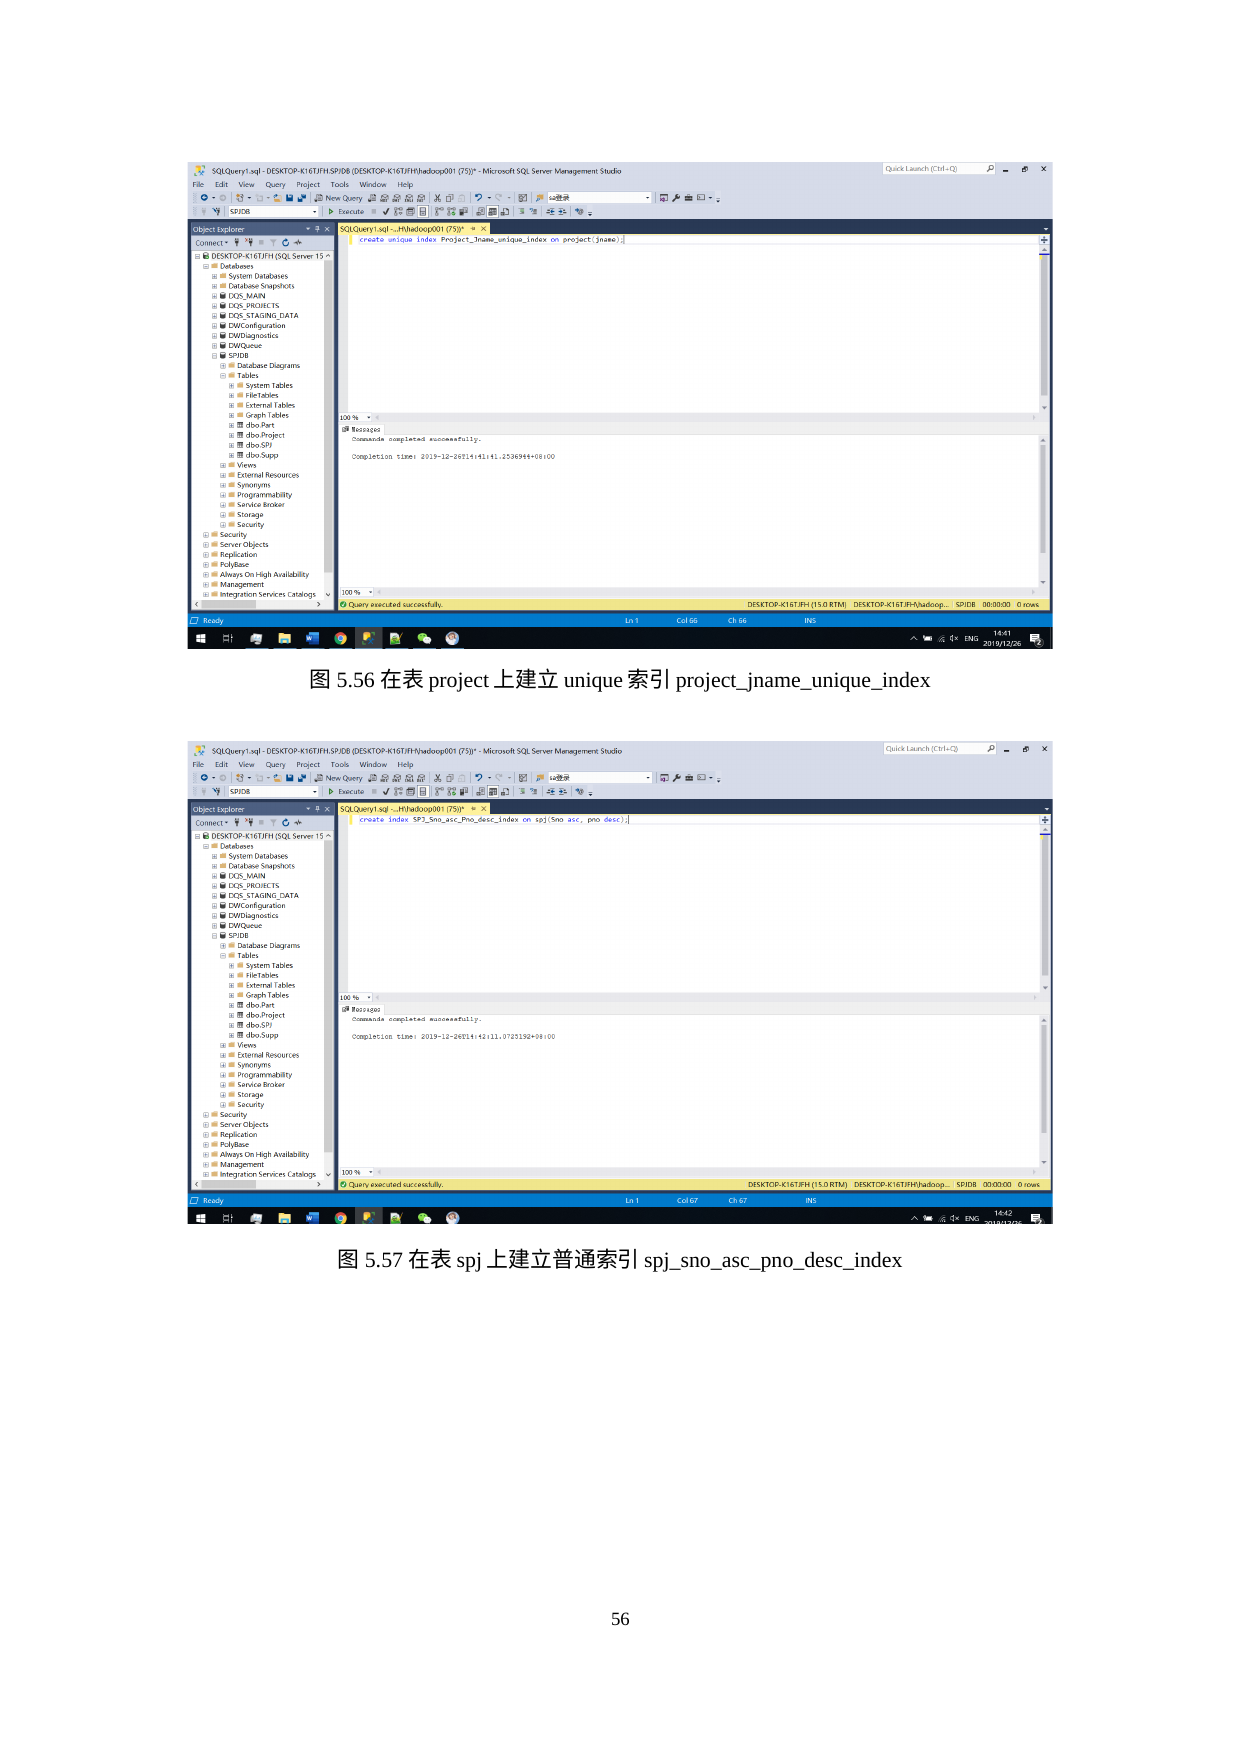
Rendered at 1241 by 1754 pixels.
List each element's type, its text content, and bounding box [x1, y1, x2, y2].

picture [187, 741, 1053, 1224]
picture [187, 162, 1053, 649]
